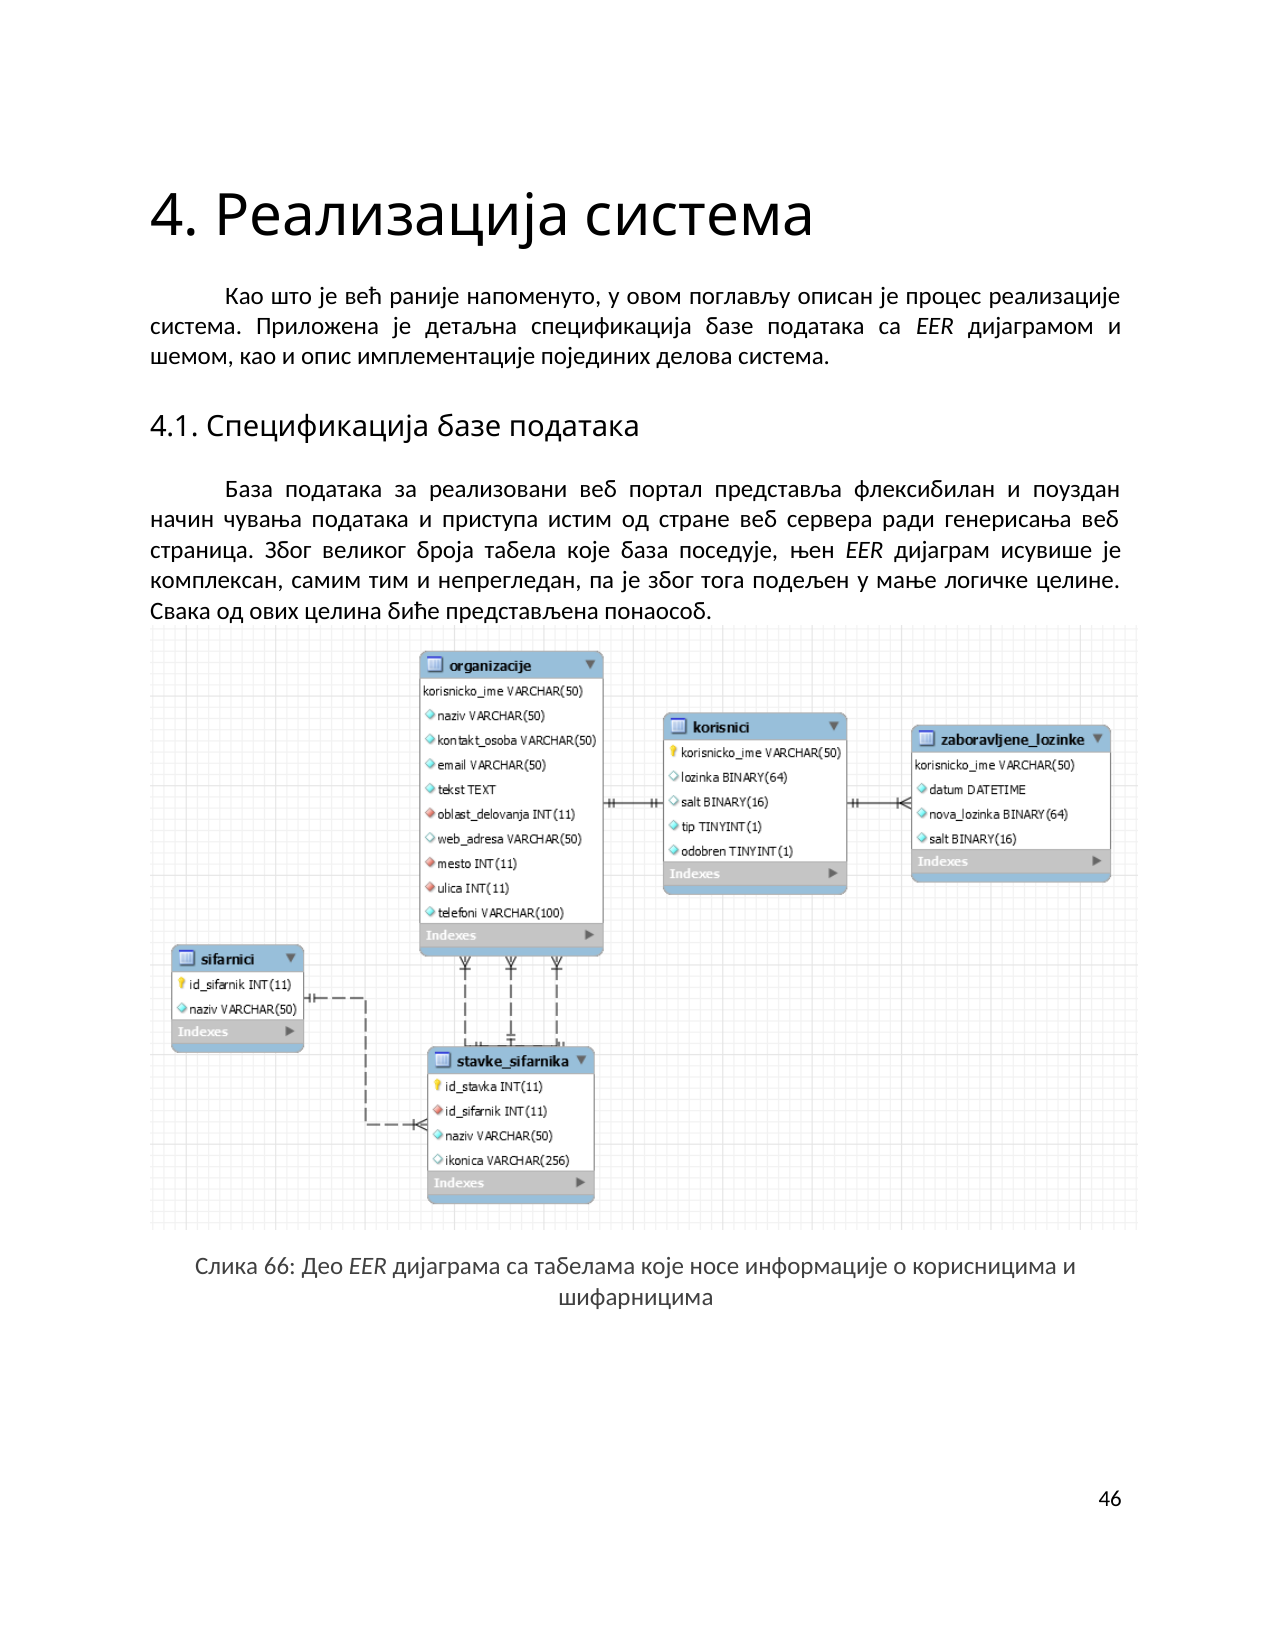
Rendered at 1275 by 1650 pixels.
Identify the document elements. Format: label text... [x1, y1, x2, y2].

picture [150, 625, 1138, 1230]
text Као што је већ раније напоменуто, у овом поглављу описан је процес реализације система. Приложена је детаљна спецификација базе података са EER дијаграмом и шемом, као и опис имплементације појединих делова система. [150, 280, 1121, 371]
subtitle 4.1. Спецификација базе података [150, 405, 1121, 445]
text База података за реализовани веб портал представља флексибилан и поуздан начин чувања података и приступа истим од стране веб сервера ради генерисања веб страница. Због великог броја табела које база поседује, њен EER дијаграм исувише је комплексан, самим тим и непрегледан, па је због тога подељен у мање логичке целине. Свака од ових целина биће представљена понаособ. [150, 473, 1121, 625]
subtitle 4. Реализација система [150, 173, 1121, 252]
text Слика 66: Део EER дијаграма са табелама које носе информације о корисницима и шифарницима [150, 1250, 1121, 1311]
